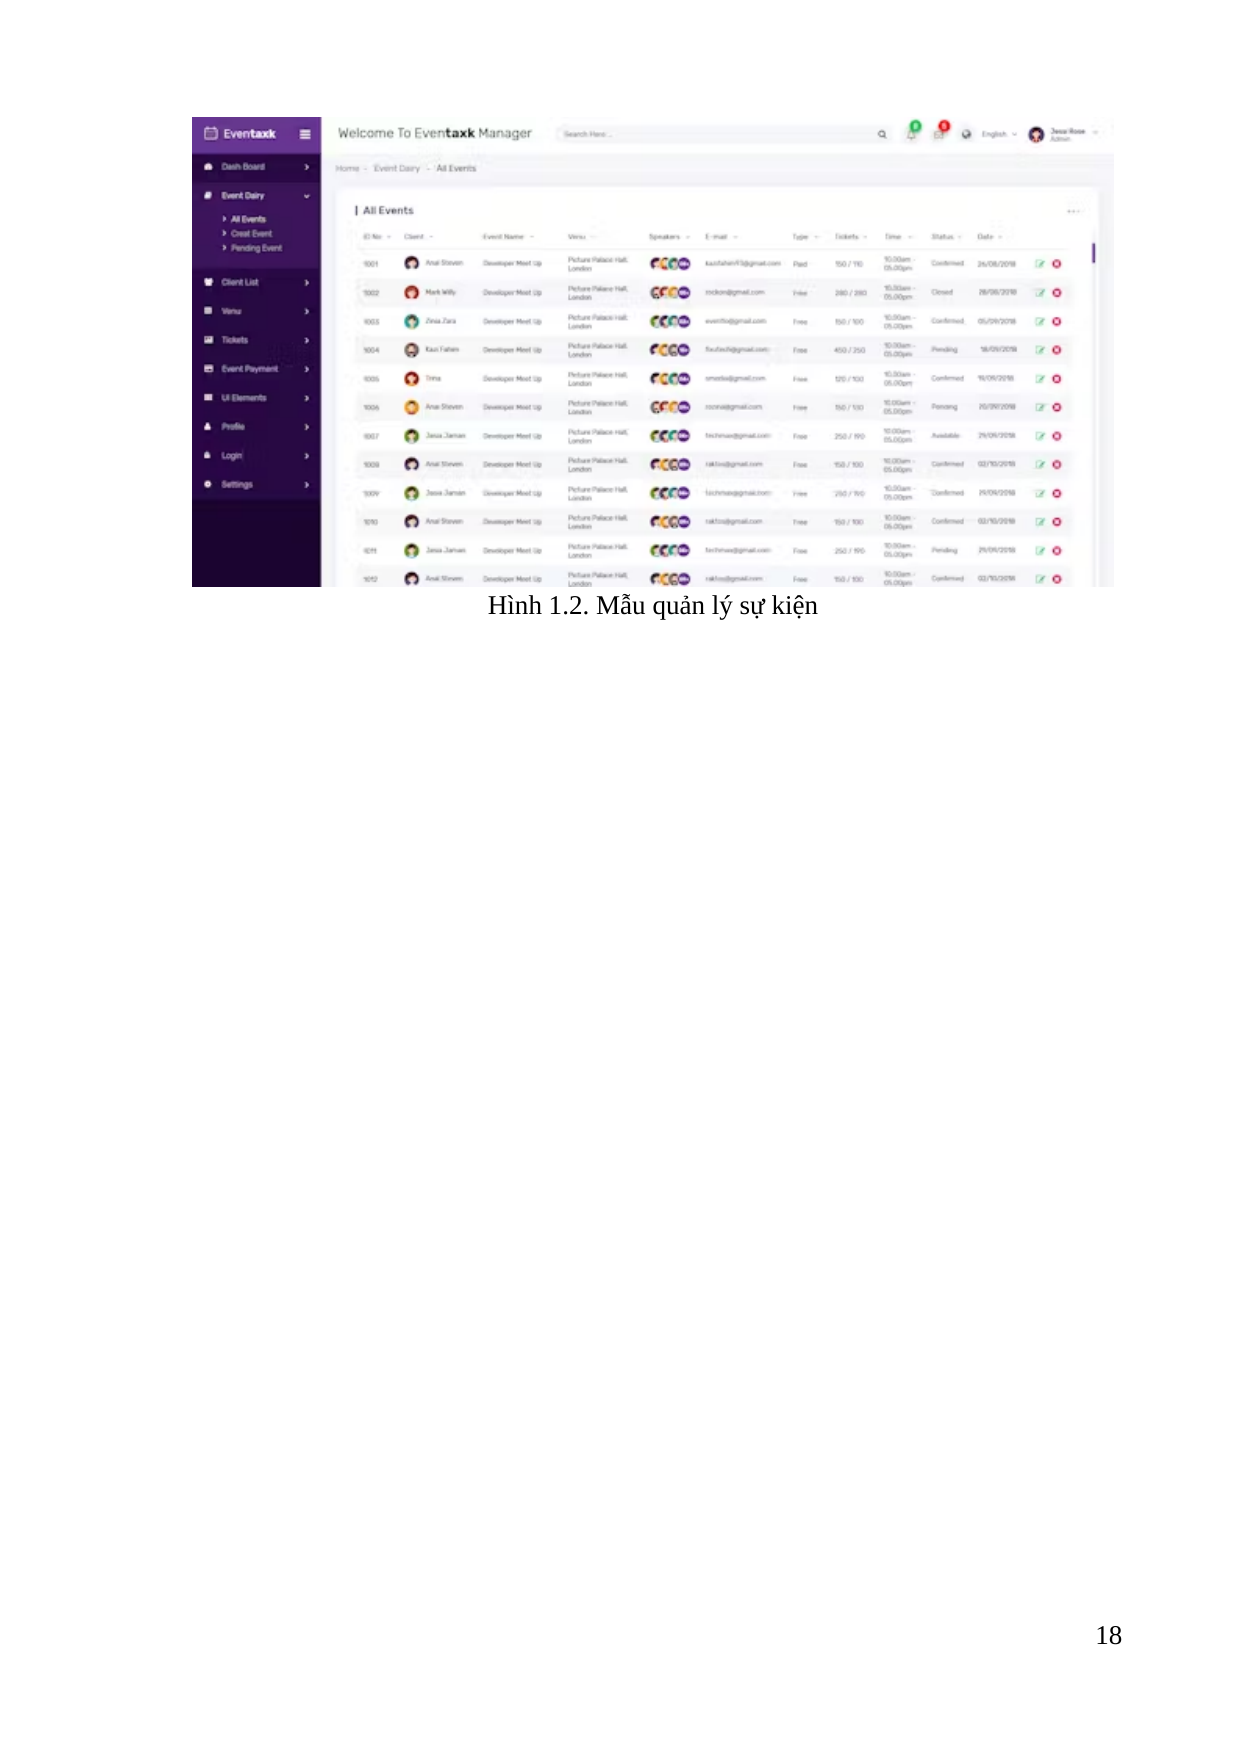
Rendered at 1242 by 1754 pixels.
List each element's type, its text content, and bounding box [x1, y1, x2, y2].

picture [192, 117, 1114, 587]
